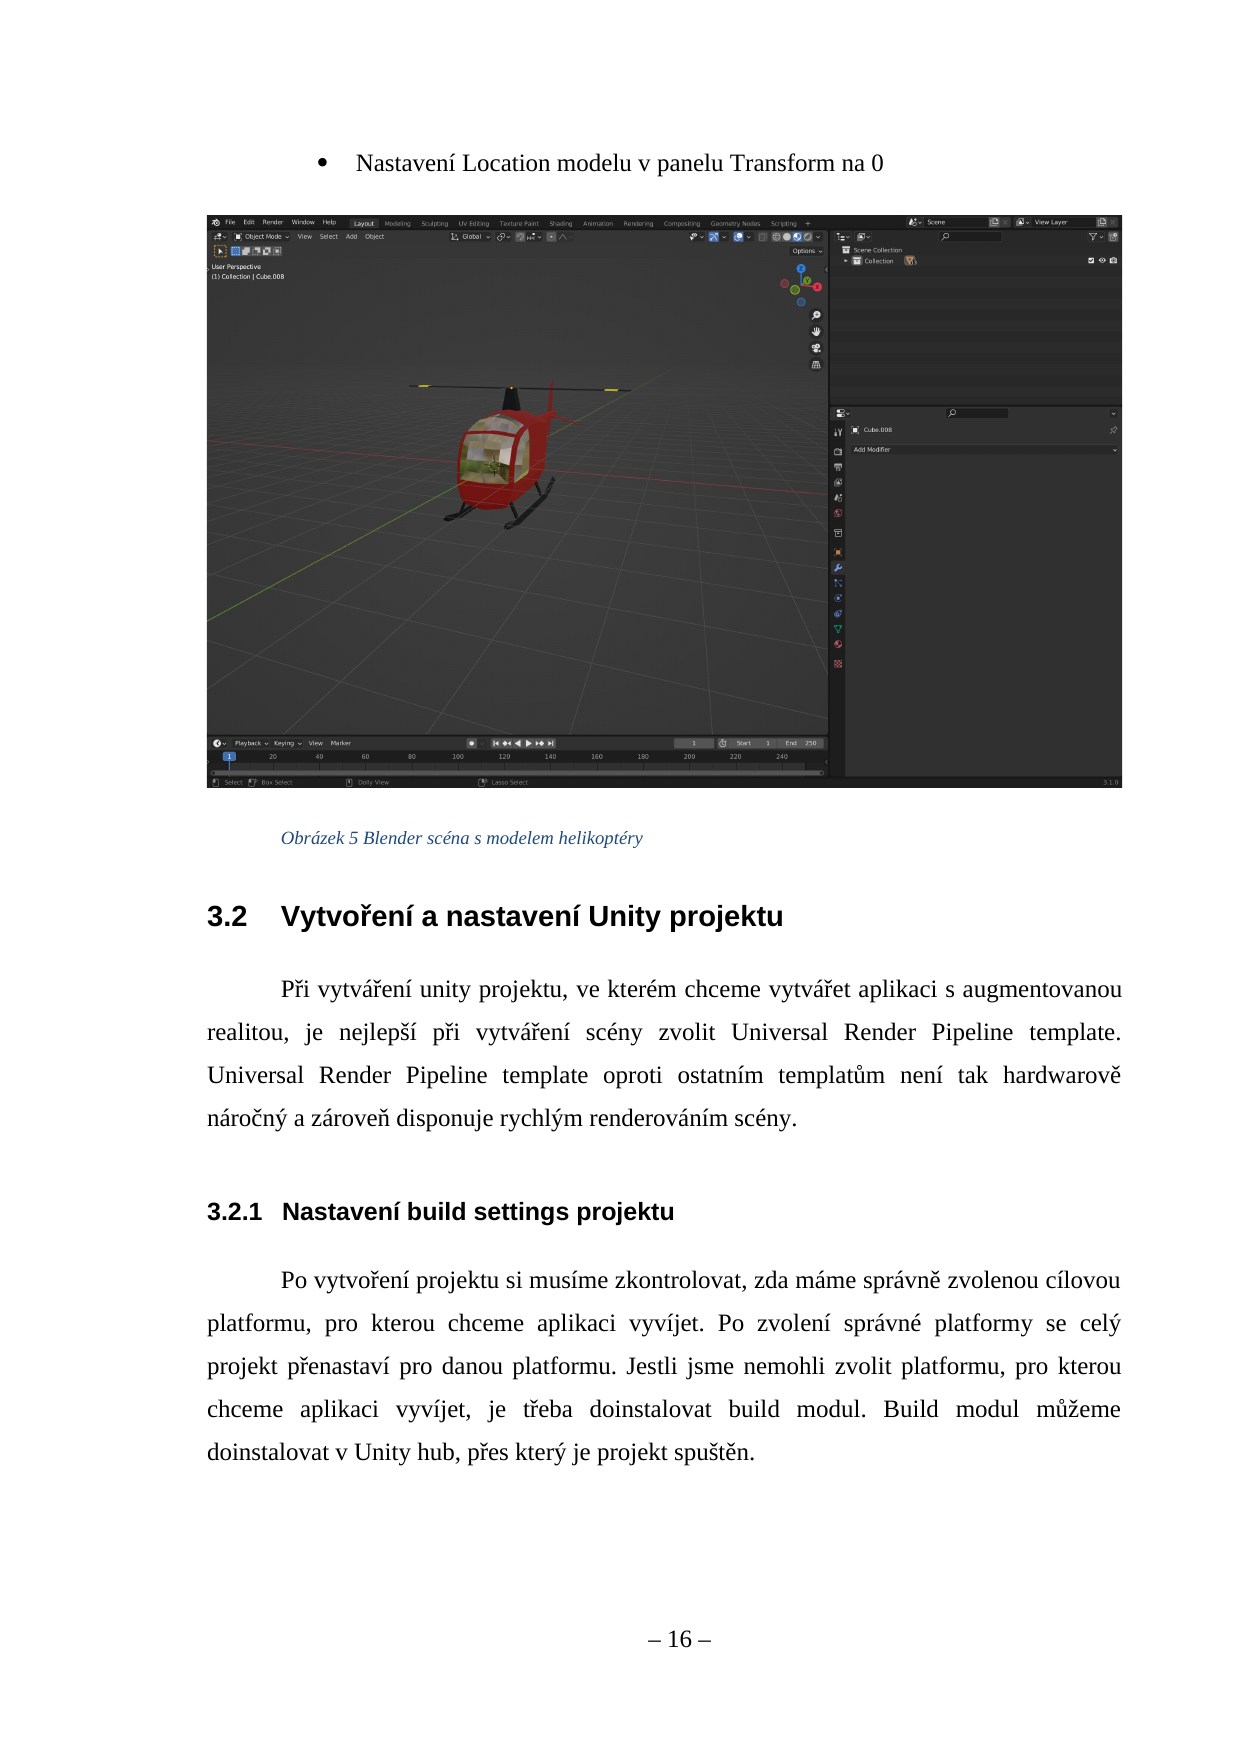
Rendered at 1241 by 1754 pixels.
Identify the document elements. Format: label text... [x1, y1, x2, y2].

subtitle Vytvoření a nastavení Unity projektu [207, 899, 1122, 932]
list Nastavení Location modelu v panelu Transform na 0 [318, 148, 1122, 176]
subtitle Nastavení build settings projektu [207, 1197, 1122, 1225]
text Po vytvoření projektu si musíme zkontrolovat, zda máme správně zvolenou cílovou platformu, pro kterou chceme aplikaci vyvíjet. Po zvolení správné platformy se celý projekt přenastaví pro danou platformu. Jestli jsme nemohli zvolit platformu, pro kterou chceme aplikaci vyvíjet, je třeba doinstalovat build modul. Build modul můžeme doinstalovat v Unity hub, přes který je projekt spuštěn. [207, 1265, 1122, 1466]
picture [206, 215, 1123, 788]
text Při vytváření unity projektu, ve kterém chceme vytvářet aplikaci s augmentovanou realitou, je nejlepší při vytváření scény zvolit Universal Render Pipeline template. Universal Render Pipeline template oproti ostatním templatům není tak hardwarově náročný a zároveň disponuje rychlým renderováním scény. [207, 974, 1122, 1132]
